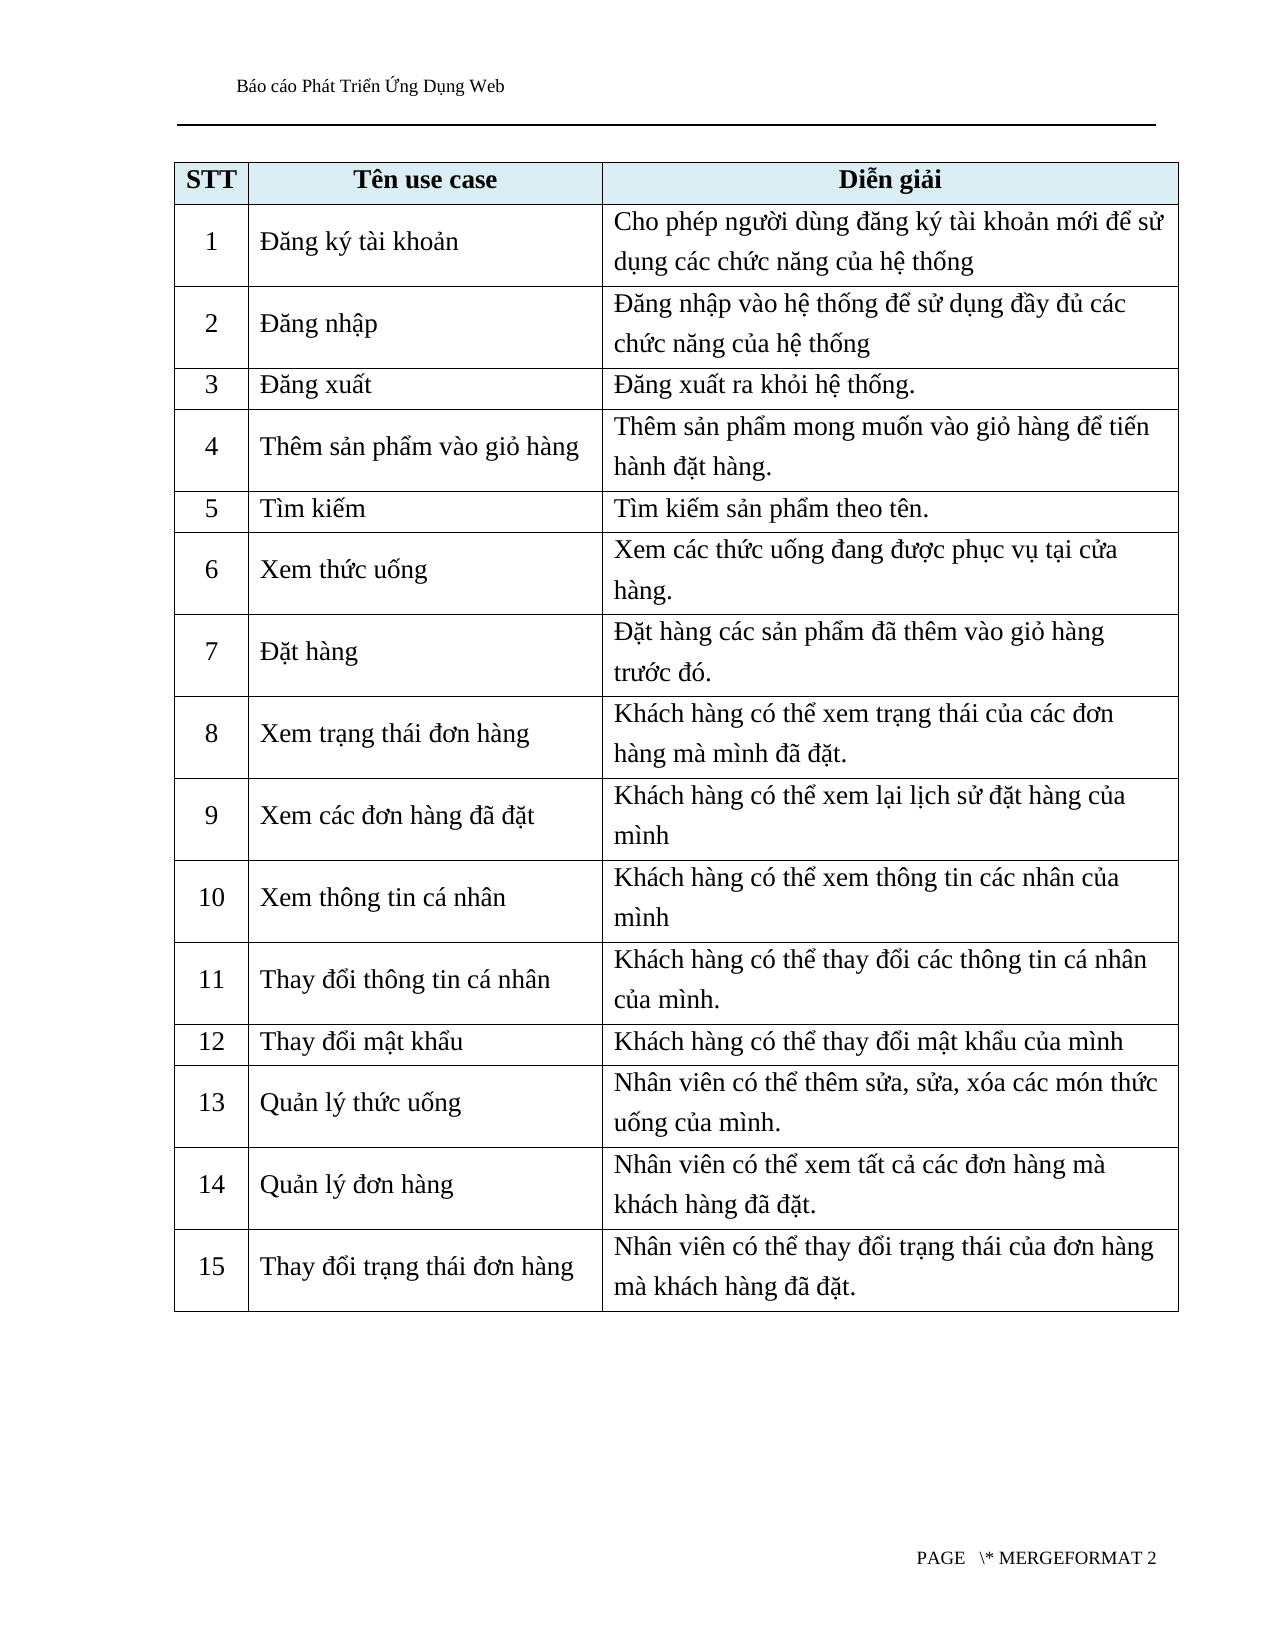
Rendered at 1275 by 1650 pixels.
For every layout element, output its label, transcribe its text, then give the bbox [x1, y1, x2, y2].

table_cell 7 [175, 615, 248, 696]
table_cell Đăng nhập vào hệ thống để sử dụng đầy đủ các chức năng của hệ thống [603, 287, 1178, 367]
table_cell Nhân viên có thể xem tất cả các đơn hàng mà khách hàng đã đặt. [603, 1148, 1178, 1229]
table_cell 10 [175, 861, 248, 942]
table_cell Tìm kiếm sản phẩm theo tên. [603, 492, 1178, 532]
table_header STT [175, 163, 248, 204]
table_cell 11 [175, 943, 248, 1023]
table_cell Thêm sản phẩm mong muốn vào giỏ hàng để tiến hành đặt hàng. [603, 410, 1178, 491]
table_cell 1 [175, 205, 248, 286]
table_cell Khách hàng có thể xem lại lịch sử đặt hàng của mình [603, 779, 1178, 860]
table_cell Xem thức uống [249, 533, 602, 614]
table_cell Nhân viên có thể thêm sửa, sửa, xóa các món thức uống của mình. [603, 1066, 1178, 1147]
table_cell 8 [175, 697, 248, 778]
table_cell Thêm sản phẩm vào giỏ hàng [249, 410, 602, 491]
table_cell Quản lý đơn hàng [249, 1148, 602, 1229]
table_cell Khách hàng có thể thay đổi các thông tin cá nhân của mình. [603, 943, 1178, 1023]
table_cell Xem thông tin cá nhân [249, 861, 602, 942]
table_cell 13 [175, 1066, 248, 1147]
table_cell Xem trạng thái đơn hàng [249, 697, 602, 778]
table_cell 4 [175, 410, 248, 491]
table_cell Thay đổi mật khẩu [249, 1025, 602, 1065]
table_cell 3 [175, 369, 248, 409]
table_cell 5 [175, 492, 248, 532]
table_cell Đăng xuất [249, 369, 602, 409]
table_cell Quản lý thức uống [249, 1066, 602, 1147]
table_cell Đăng xuất ra khỏi hệ thống. [603, 369, 1178, 409]
table_cell Đăng ký tài khoản [249, 205, 602, 286]
table_cell 6 [175, 533, 248, 614]
table_header Tên use case [249, 163, 602, 204]
table_cell Khách hàng có thể thay đổi mật khẩu của mình [603, 1025, 1178, 1065]
table_cell 12 [175, 1025, 248, 1065]
table_cell Xem các đơn hàng đã đặt [249, 779, 602, 860]
table_cell Thay đổi trạng thái đơn hàng [249, 1230, 602, 1311]
table_cell Khách hàng có thể xem thông tin các nhân của mình [603, 861, 1178, 942]
table_cell Đặt hàng các sản phẩm đã thêm vào giỏ hàng trước đó. [603, 615, 1178, 696]
table_header Diễn giải [603, 163, 1178, 204]
table_cell Cho phép người dùng đăng ký tài khoản mới để sử dụng các chức năng của hệ thống [603, 205, 1178, 286]
table_cell 2 [175, 287, 248, 367]
table_cell Xem các thức uống đang được phục vụ tại cửa hàng. [603, 533, 1178, 614]
table_cell Đăng nhập [249, 287, 602, 367]
table_cell Thay đổi thông tin cá nhân [249, 943, 602, 1023]
table_cell Nhân viên có thể thay đổi trạng thái của đơn hàng mà khách hàng đã đặt. [603, 1230, 1178, 1311]
table_cell 15 [175, 1230, 248, 1311]
table_cell Đặt hàng [249, 615, 602, 696]
table_cell Tìm kiếm [249, 492, 602, 532]
table_cell 9 [175, 779, 248, 860]
table_cell 14 [175, 1148, 248, 1229]
table_cell Khách hàng có thể xem trạng thái của các đơn hàng mà mình đã đặt. [603, 697, 1178, 778]
